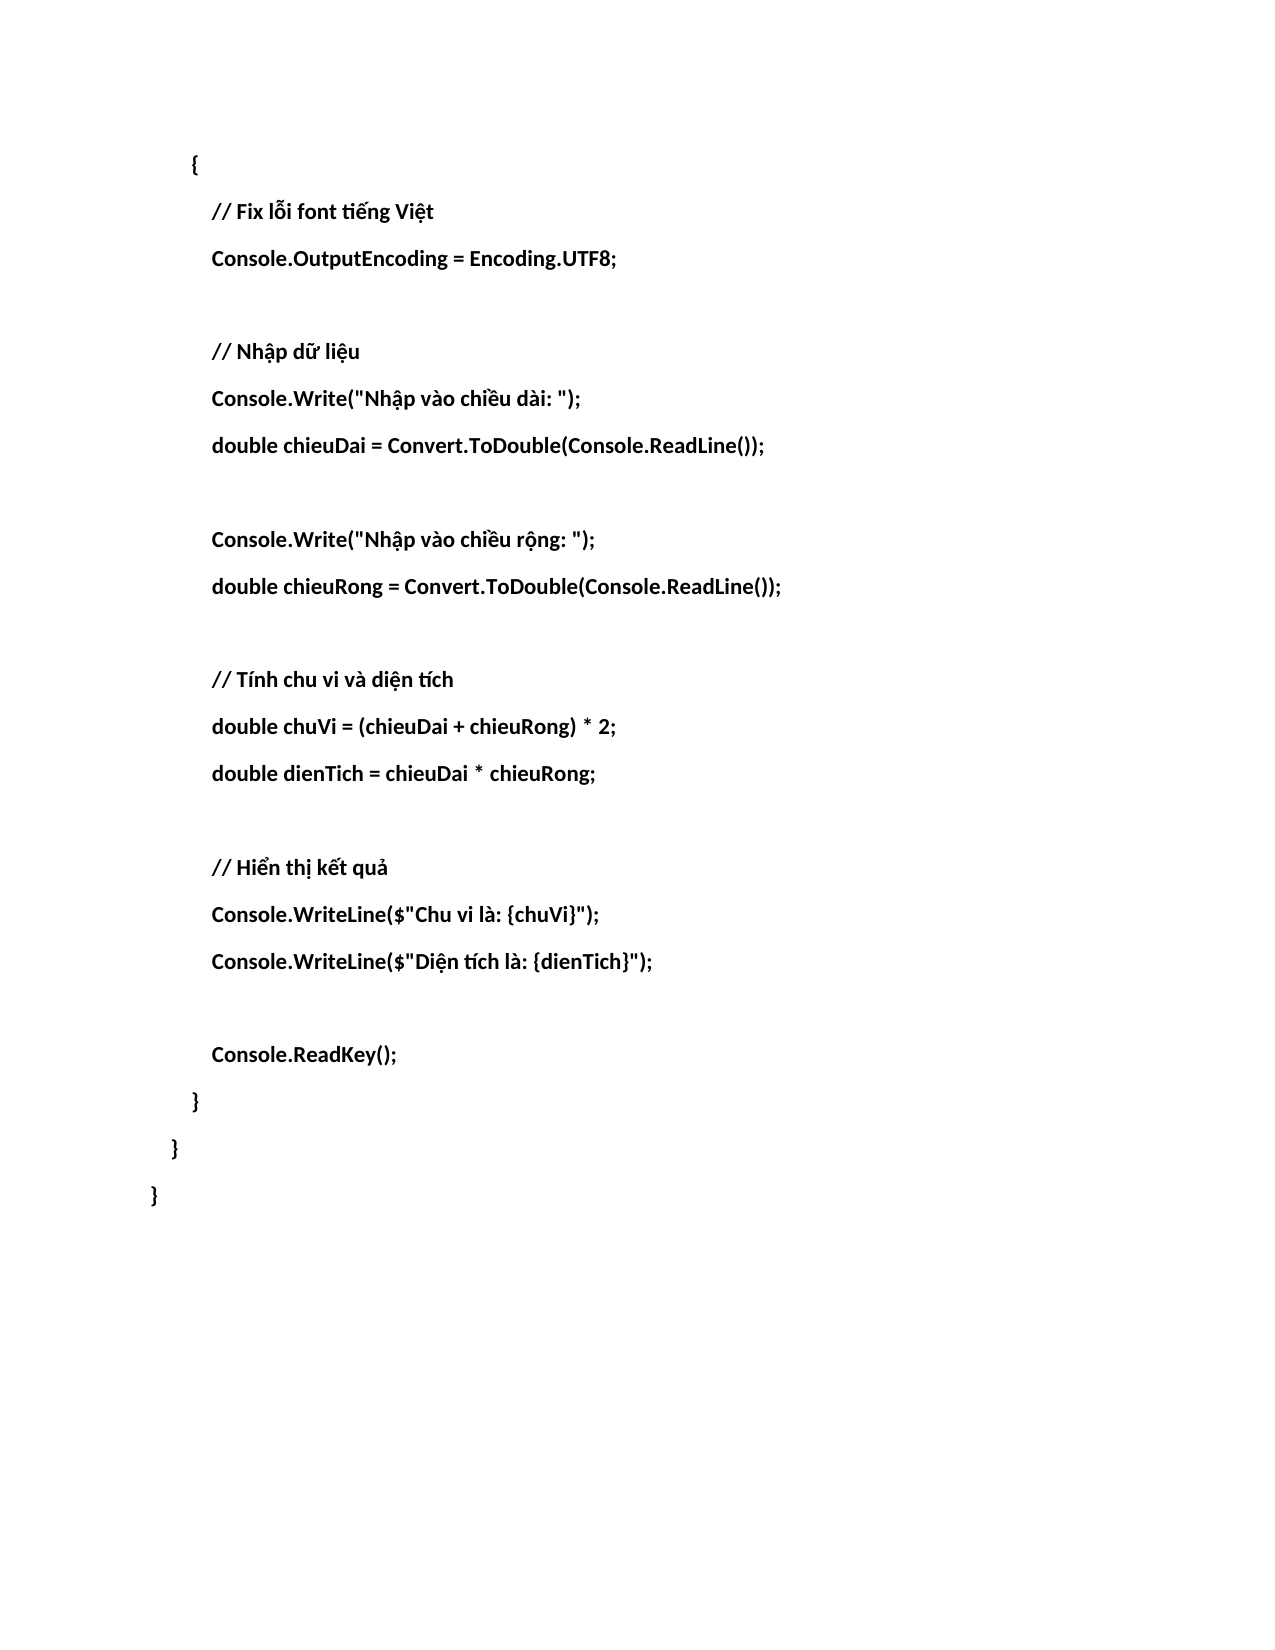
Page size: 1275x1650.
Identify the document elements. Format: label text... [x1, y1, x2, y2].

text { [150, 150, 1125, 178]
text Console.WriteLine($"Chu vi là: {chuVi}"); [150, 900, 1125, 928]
text Console.WriteLine($"Diện tích là: {dienTich}"); [150, 947, 1125, 975]
text double dienTich = chieuDai * chieuRong; [150, 759, 1125, 787]
text Console.ReadKey(); [150, 1041, 1125, 1069]
text Console.Write("Nhập vào chiều rộng: "); [150, 525, 1125, 553]
text } [150, 1087, 1125, 1116]
text } [150, 1134, 1125, 1162]
text // Fix lỗi font tiếng Việt [150, 197, 1125, 225]
text double chieuDai = Convert.ToDouble(Console.ReadLine()); [150, 431, 1125, 459]
text // Nhập dữ liệu [150, 337, 1125, 366]
text // Tính chu vi và diện tích [150, 666, 1125, 694]
text double chuVi = (chieuDai + chieuRong) * 2; [150, 712, 1125, 741]
text Console.Write("Nhập vào chiều dài: "); [150, 384, 1125, 412]
text } [150, 1181, 1125, 1209]
text // Hiển thị kết quả [150, 853, 1125, 881]
text double chieuRong = Convert.ToDouble(Console.ReadLine()); [150, 572, 1125, 600]
text Console.OutputEncoding = Encoding.UTF8; [150, 244, 1125, 272]
